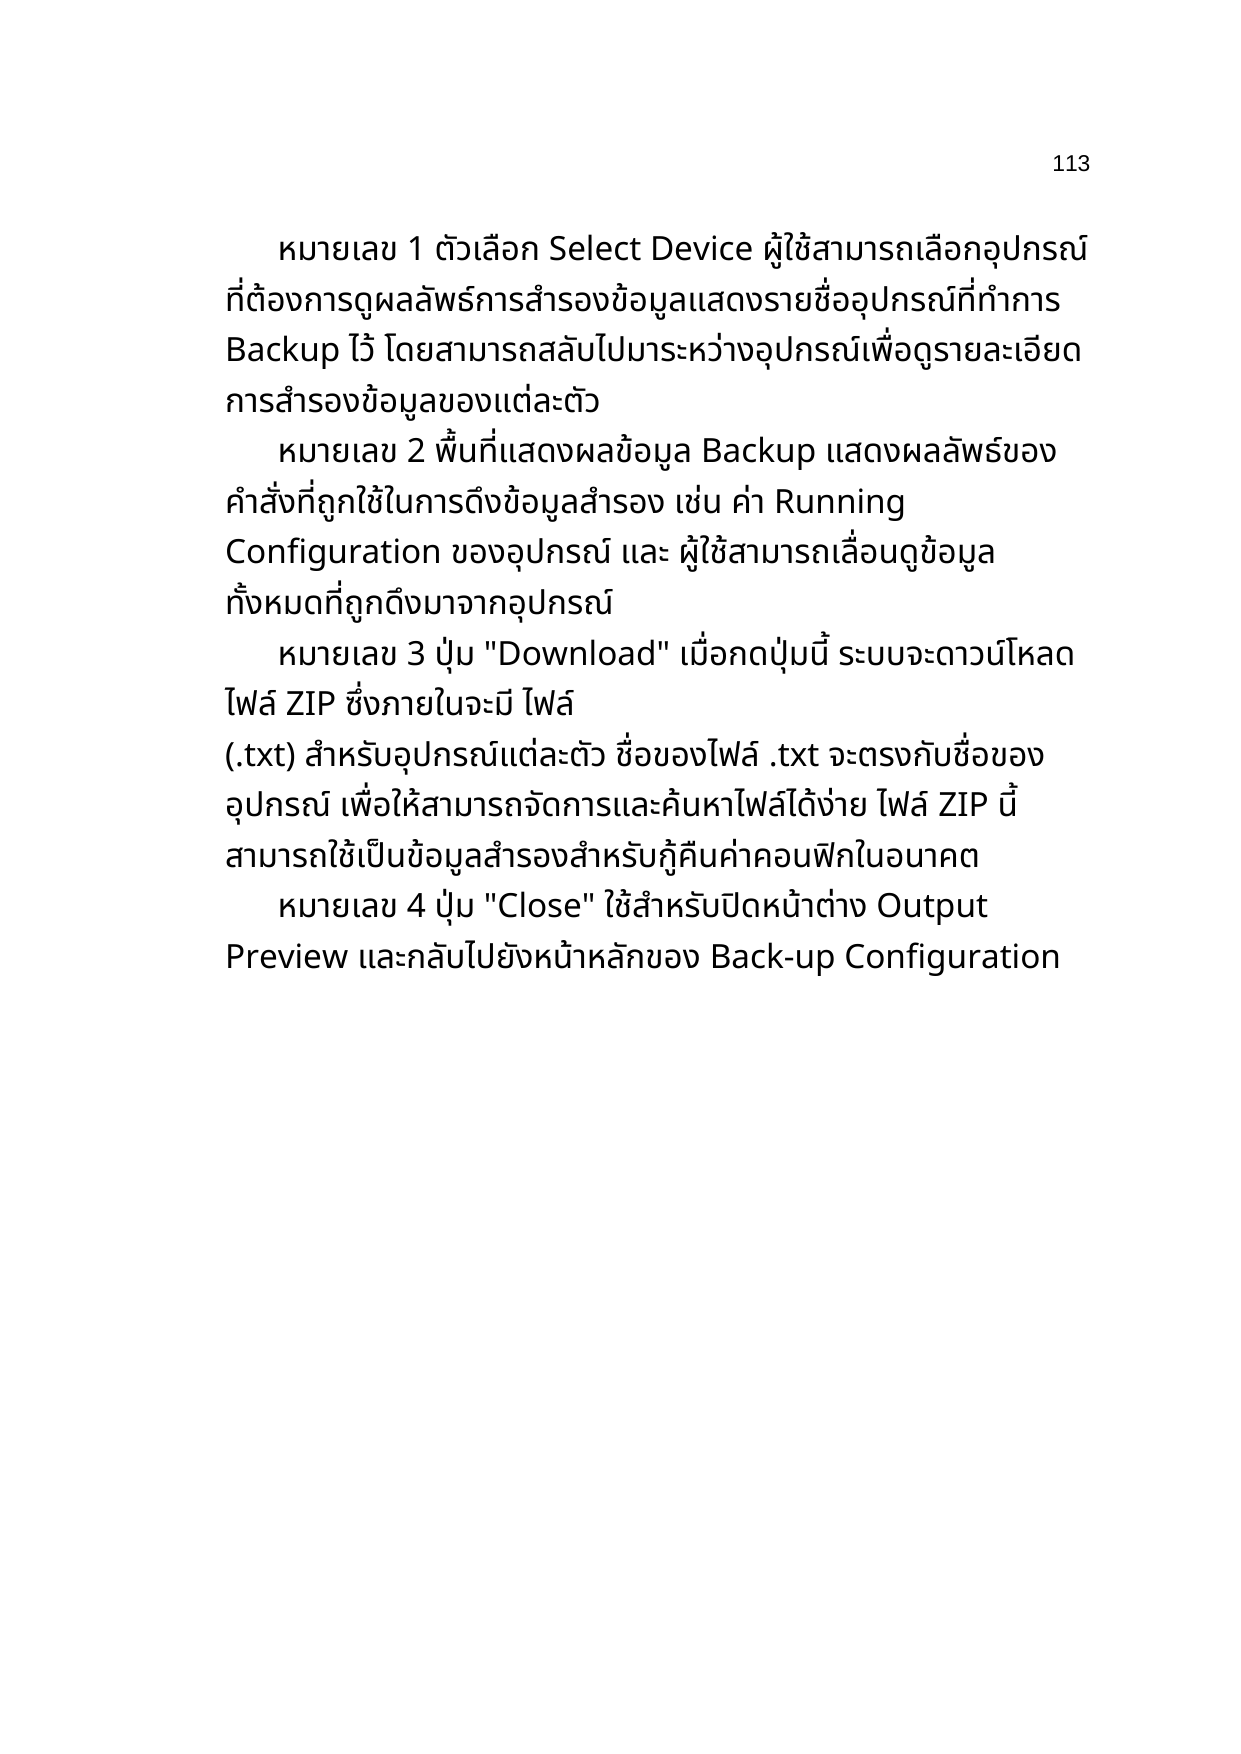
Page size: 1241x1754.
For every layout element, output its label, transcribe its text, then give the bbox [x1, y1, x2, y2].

text หมายเลข 1 ตัวเลือก Select Device ผู้ใช้สามารถเลือกอุปกรณ์ที่ต้องการดูผลลัพธ์การสำรองข้อมูลแสดงรายชื่ออุปกรณ์ที่ทำการ Backup ไว้ โดยสามารถสลับไปมาระหว่างอุปกรณ์เพื่อดูรายละเอียดการสำรองข้อมูลของแต่ละตัว [225, 225, 1090, 427]
text (.txt) สำหรับอุปกรณ์แต่ละตัว ชื่อของไฟล์ .txt จะตรงกับชื่อของอุปกรณ์ เพื่อให้สามารถจัดการและค้นหาไฟล์ได้ง่าย ไฟล์ ZIP นี้สามารถใช้เป็นข้อมูลสำรองสำหรับกู้คืนค่าคอนฟิกในอนาคต [225, 731, 1090, 882]
text หมายเลข 3 ปุ่ม "Download" เมื่อกดปุ่มนี้ ระบบจะดาวน์โหลดไฟล์ ZIP ซึ่งภายในจะมี ไฟล์ [225, 629, 1090, 731]
text หมายเลข 2 พื้นที่แสดงผลข้อมูล Backup แสดงผลลัพธ์ของคำสั่งที่ถูกใช้ในการดึงข้อมูลสำรอง เช่น ค่า Running Configuration ของอุปกรณ์ และ ผู้ใช้สามารถเลื่อนดูข้อมูลทั้งหมดที่ถูกดึงมาจากอุปกรณ์ [225, 427, 1090, 629]
text หมายเลข 4 ปุ่ม "Close" ใช้สำหรับปิดหน้าต่าง Output Preview และกลับไปยังหน้าหลักของ Back-up Configuration [225, 882, 1090, 983]
